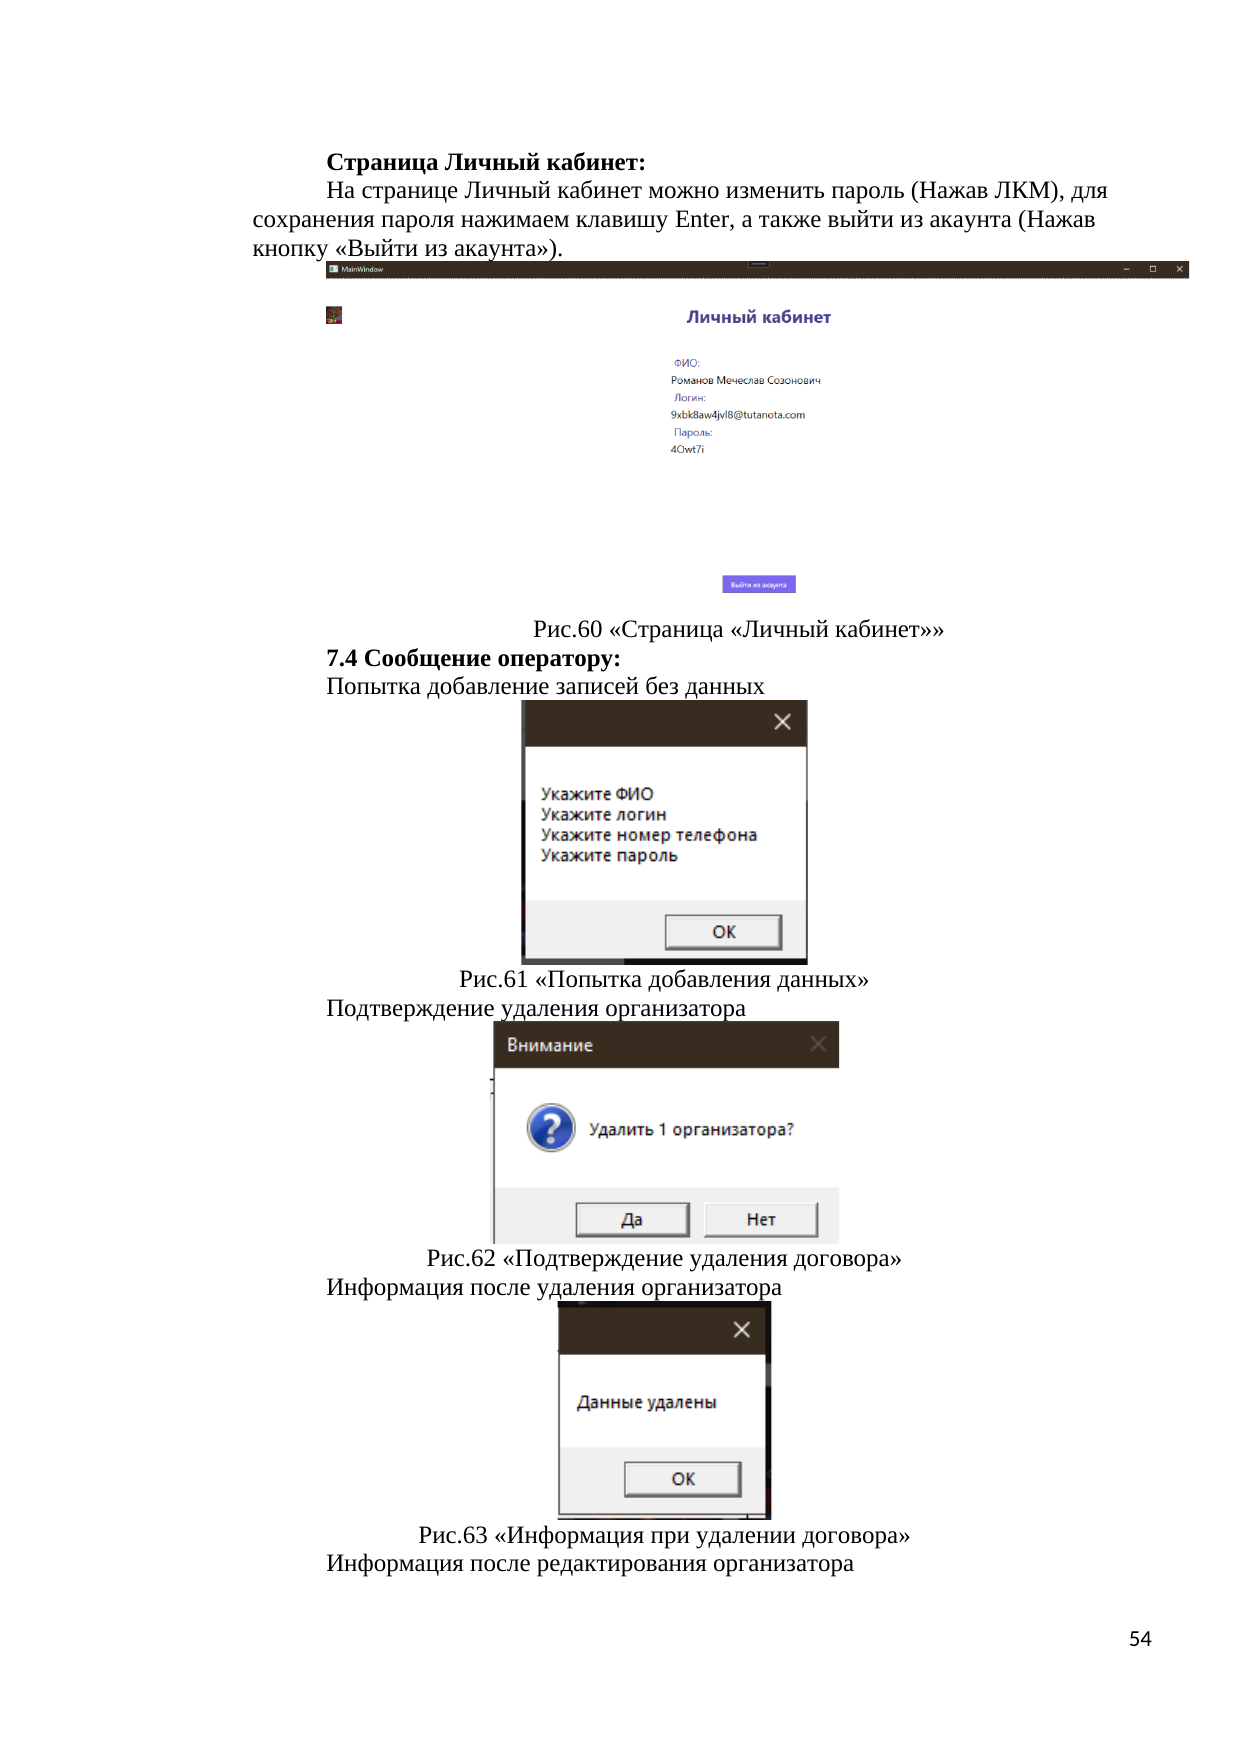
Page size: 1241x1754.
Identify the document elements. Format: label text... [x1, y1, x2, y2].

text Рис.63 «Информация при удалении договора» [177, 1520, 1152, 1548]
text Попытка добавление записей без данных [252, 671, 1152, 700]
text Страница Личный кабинет: [252, 147, 1152, 176]
text Подтверждение удаления организатора [252, 993, 1152, 1022]
text Информация после удаления организатора [252, 1272, 1152, 1301]
picture [489, 1021, 840, 1244]
picture [557, 1301, 772, 1520]
picture [326, 261, 1190, 614]
text На странице Личный кабинет можно изменить пароль (Нажав ЛКМ), для сохранения пароля нажимаем клавишу Enter, а также выйти из акаунта (Нажав кнопку «Выйти из акаунта»). [252, 176, 1152, 262]
text Информация после редактирования организатора [252, 1548, 1152, 1577]
text 7.4 Сообщение оператору: [252, 643, 1152, 671]
text Рис.62 «Подтверждение удаления договора» [177, 1243, 1152, 1272]
text Рис.60 «Страница «Личный кабинет»» [252, 614, 1152, 643]
picture [521, 700, 808, 965]
text Рис.61 «Попытка добавления данных» [177, 964, 1152, 993]
